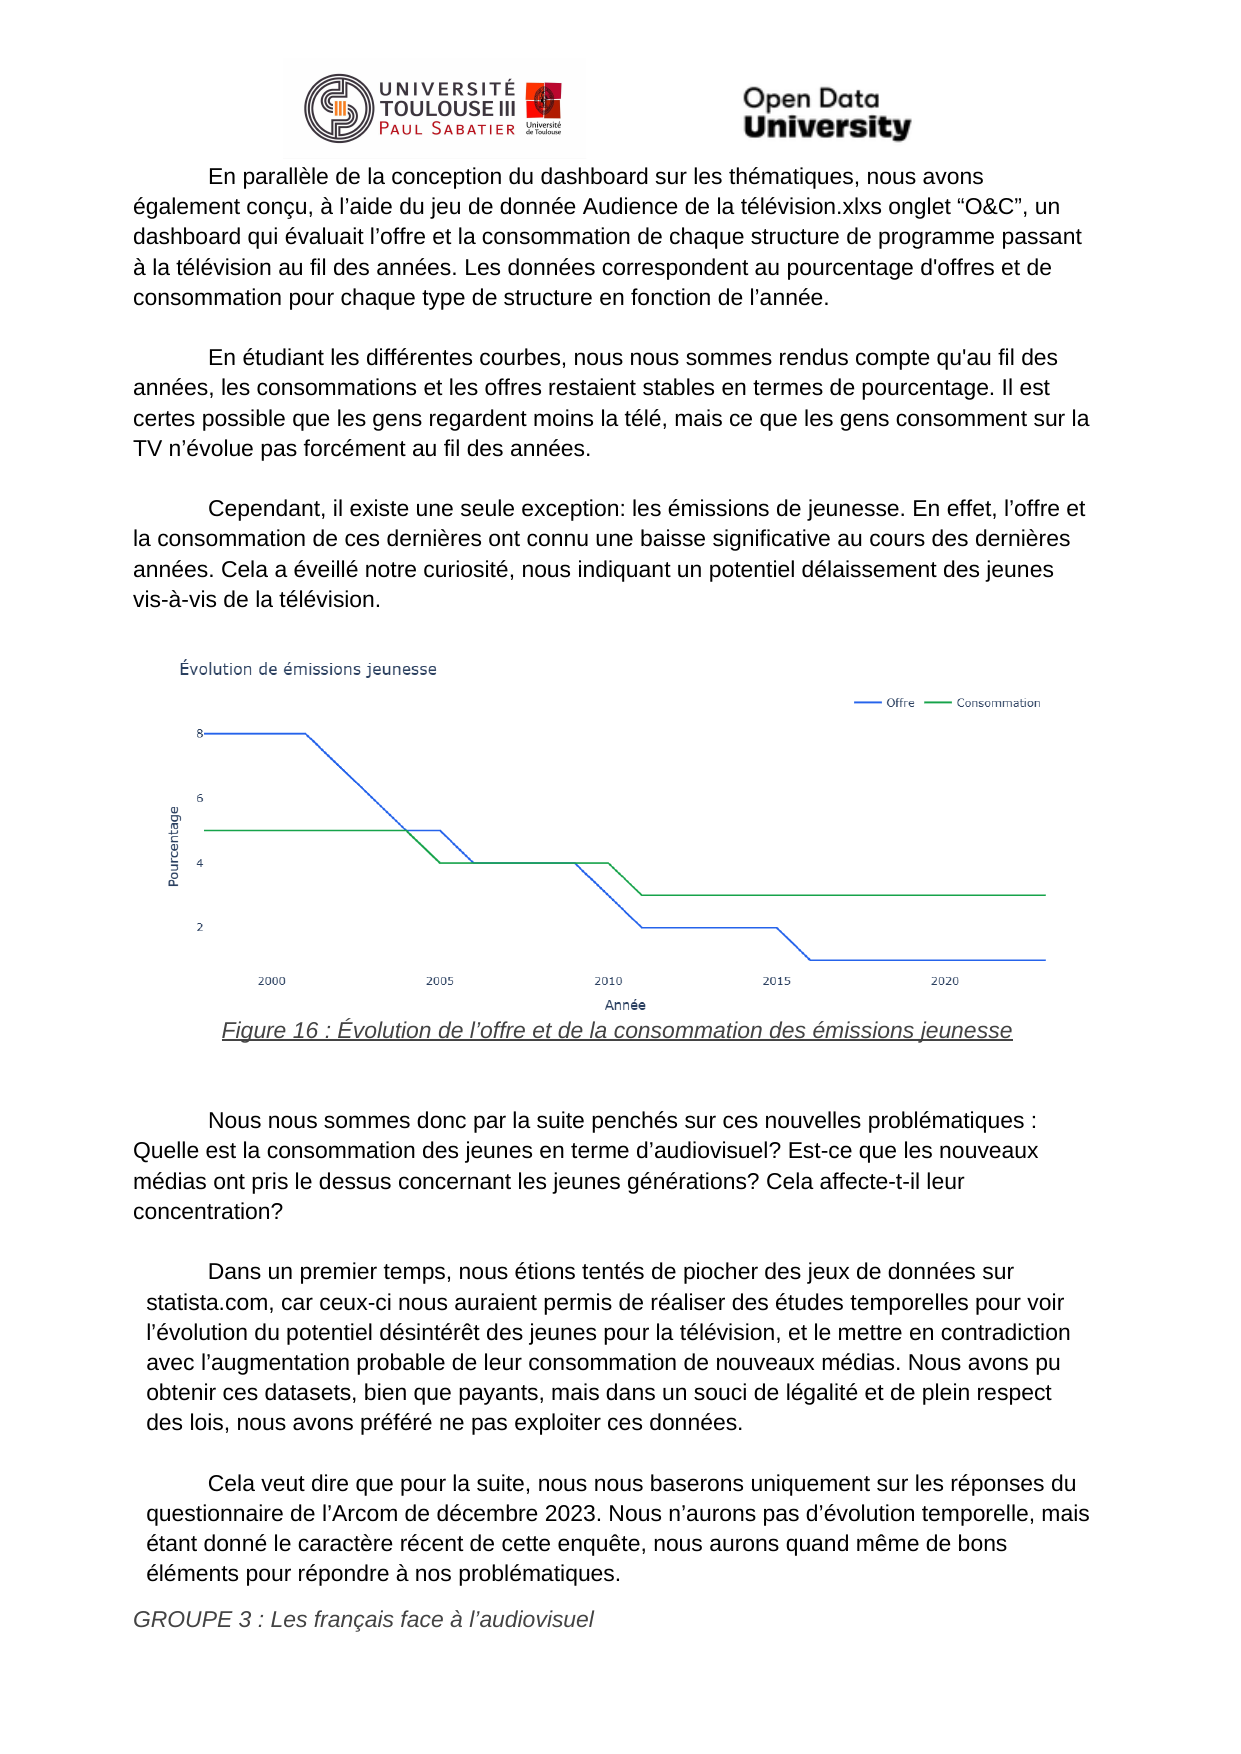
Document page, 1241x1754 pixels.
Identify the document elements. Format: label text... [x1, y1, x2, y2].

picture [146, 646, 1104, 1013]
text Figure 16 : Évolution de l’offre et de la consommation des émissions jeunesse [146, 1017, 1090, 1043]
text En étudiant les différentes courbes, nous nous sommes rendus compte qu'au fil des années, les consommations et les offres restaient stables en termes de pourcentage. Il est certes possible que les gens regardent moins la télé, mais ce que les gens consomment sur la TV n’évolue pas forcément au fil des années. [133, 344, 1090, 461]
picture [694, 71, 940, 159]
text Cependant, il existe une seule exception: les émissions de jeunesse. En effet, l’offre et la consommation de ces dernières ont connu une baisse significative au cours des dernières années. Cela a éveillé notre curiosité, nous indiquant un potentiel délaissement des jeunes vis-à-vis de la télévision. [133, 495, 1090, 612]
text Dans un premier temps, nous étions tentés de piocher des jeux de données sur statista.com, car ceux-ci nous auraient permis de réaliser des études temporelles pour voir l’évolution du potentiel désintérêt des jeunes pour la télévision, et le mettre en contradiction avec l’augmentation probable de leur consommation de nouveaux médias. Nous avons pu obtenir ces datasets, bien que payants, mais dans un souci de légalité et de plein respect des lois, nous avons préféré ne pas exploiter ces données. [146, 1258, 1090, 1436]
text En parallèle de la conception du dashboard sur les thématiques, nous avons également conçu, à l’aide du jeu de donnée Audience de la télévision.xlxs onglet “O&C”, un dashboard qui évaluait l’offre et la consommation de chaque structure de programme passant à la télévision au fil des années. Les données correspondent au pourcentage d'offres et de consommation pour chaque type de structure en fonction de l’année. [131, 163, 1090, 310]
picture [283, 58, 587, 159]
text Nous nous sommes donc par la suite penchés sur ces nouvelles problématiques : Quelle est la consommation des jeunes en terme d’audiovisuel? Est-ce que les nouveaux médias ont pris le dessus concernant les jeunes générations? Cela affecte-t-il leur concentration? [133, 1107, 1090, 1224]
text Cela veut dire que pour la suite, nous nous baserons uniquement sur les réponses du questionnaire de l’Arcom de décembre 2023. Nous n’aurons pas d’évolution temporelle, mais étant donné le caractère récent de cette enquête, nous aurons quand même de bons éléments pour répondre à nos problématiques. [146, 1470, 1090, 1587]
